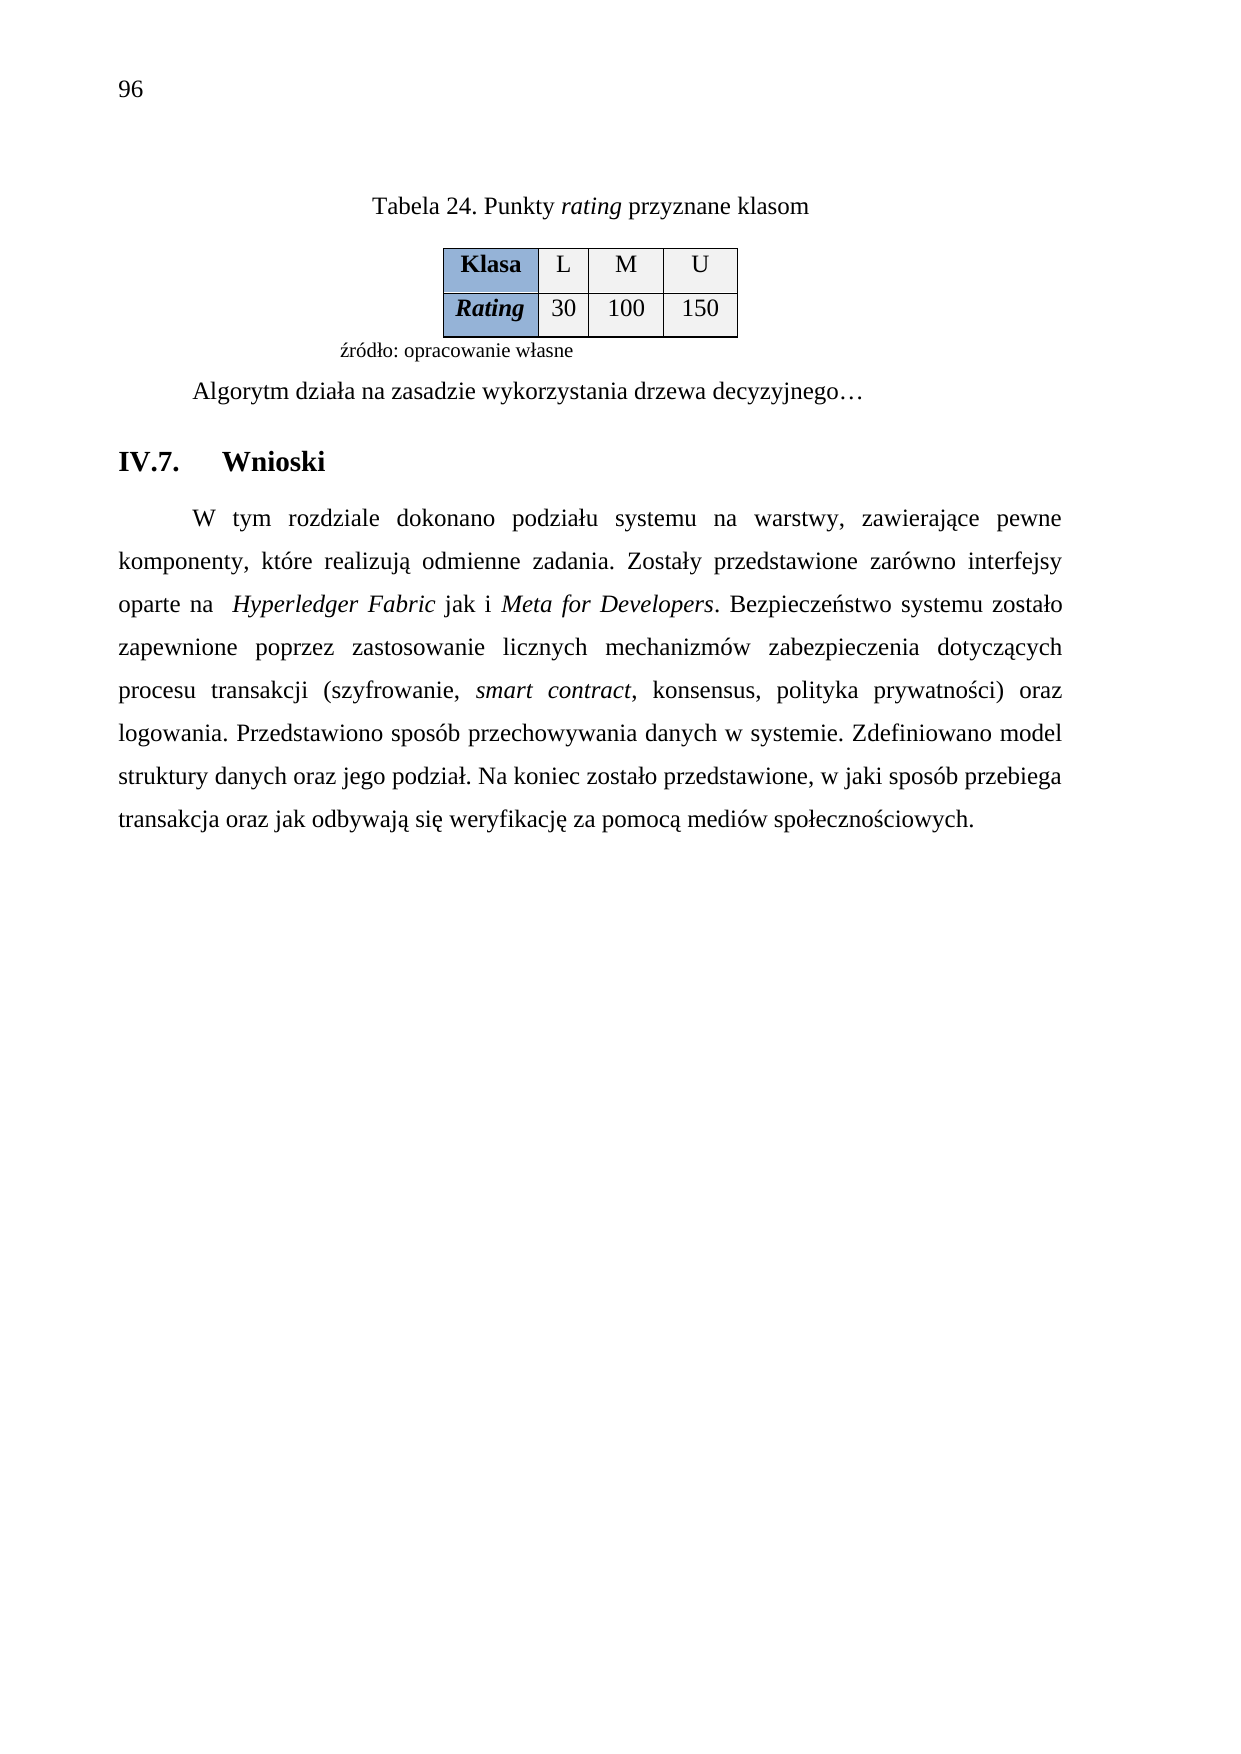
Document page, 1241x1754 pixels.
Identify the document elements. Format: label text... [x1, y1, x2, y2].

text W tym rozdziale dokonano podziału systemu na warstwy, zawierające pewne komponenty, które realizują odmienne zadania. Zostały przedstawione zarówno interfejsy oparte na Hyperledger Fabric jak i Meta for Developers. Bezpieczeństwo systemu zostało zapewnione poprzez zastosowanie licznych mechanizmów zabezpieczenia dotyczących procesu transakcji (szyfrowanie, smart contract, konsensus, polityka prywatności) oraz logowania. Przedstawiono sposób przechowywania danych w systemie. Zdefiniowano model struktury danych oraz jego podział. Na koniec zostało przedstawione, w jaki sposób przebiega transakcja oraz jak odbywają się weryfikację za pomocą mediów społecznościowych. [118, 503, 1063, 833]
table_header L [539, 249, 588, 292]
table_cell 150 [664, 294, 737, 336]
table_header Klasa [444, 249, 538, 292]
table_header M [589, 249, 663, 292]
subtitle Wnioski [118, 444, 1063, 478]
table_cell 30 [539, 294, 588, 336]
text Tabela 24. Punkty rating przyznane klasom [118, 191, 1063, 248]
table_header U [664, 249, 737, 292]
table_cell 100 [589, 294, 663, 336]
table_cell Rating [444, 294, 538, 336]
text źródło: opracowanie własne [118, 337, 1063, 362]
text Algorytm działa na zasadzie wykorzystania drzewa decyzyjnego… [118, 376, 1063, 405]
